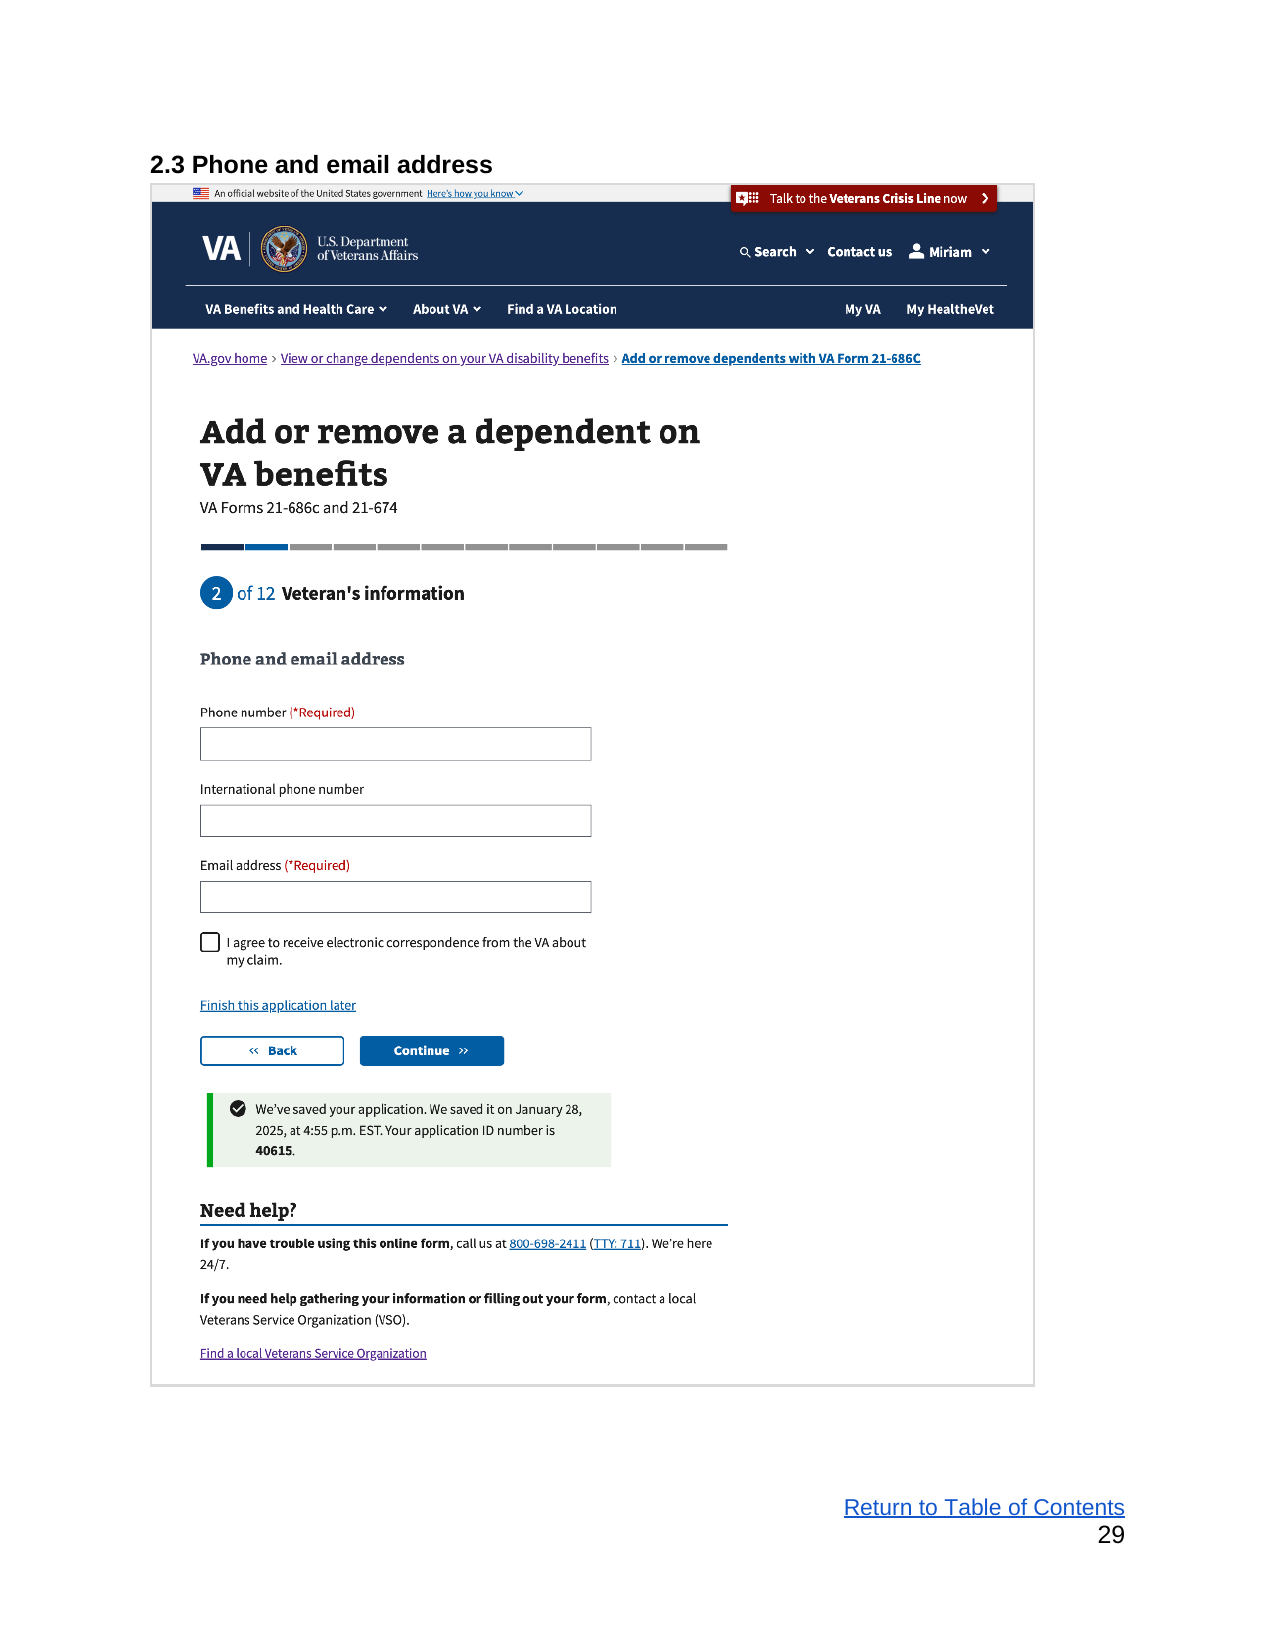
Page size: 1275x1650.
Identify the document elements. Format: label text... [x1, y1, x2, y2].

picture [152, 185, 1033, 1384]
subtitle 2.3 Phone and email address [150, 150, 1125, 179]
